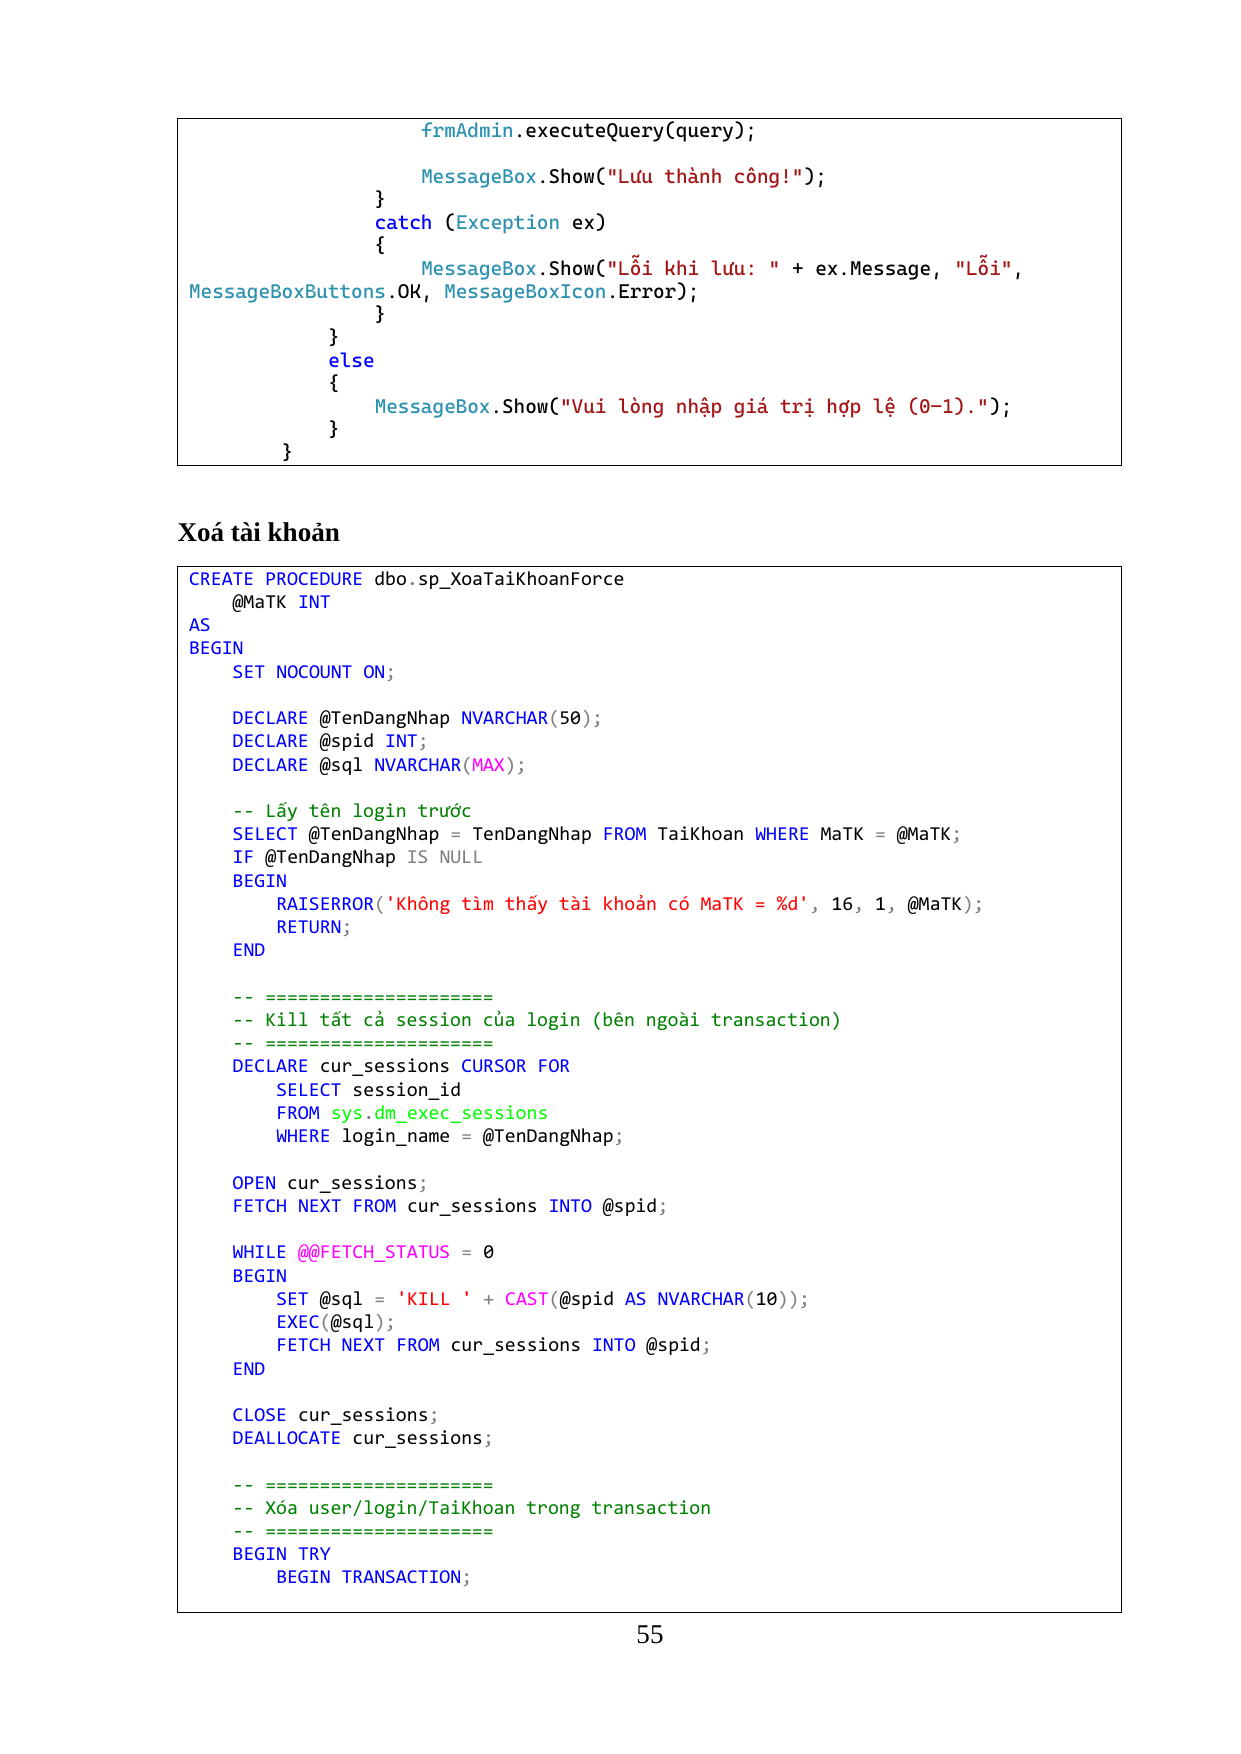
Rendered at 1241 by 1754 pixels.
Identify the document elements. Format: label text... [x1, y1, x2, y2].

text Xoá tài khoản [177, 516, 1122, 547]
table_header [178, 567, 1121, 1612]
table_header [178, 119, 1121, 464]
